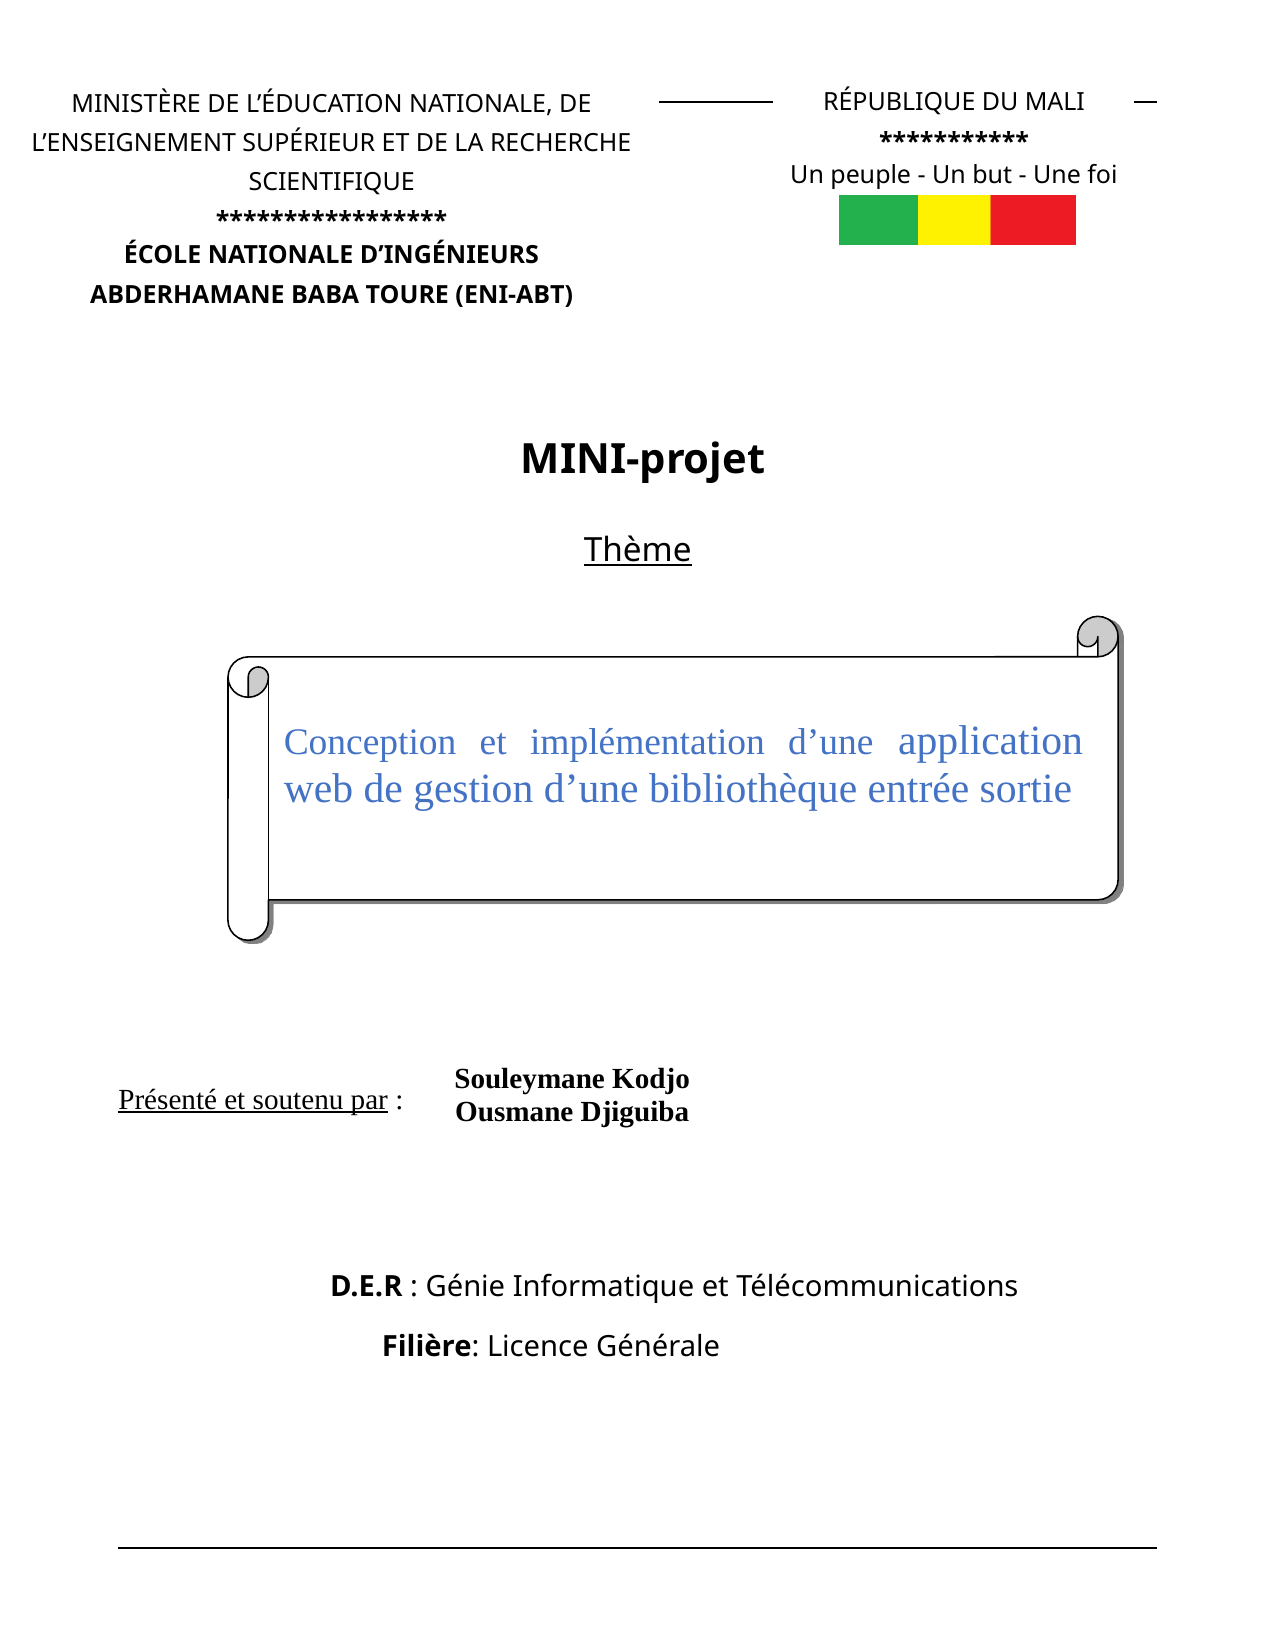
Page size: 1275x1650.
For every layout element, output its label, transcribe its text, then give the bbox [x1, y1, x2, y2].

text Thème [118, 526, 1157, 571]
text D.E.R : Génie Informatique et Télécommunications [118, 1266, 1157, 1305]
picture [836, 191, 1078, 248]
text MINI-projet [118, 429, 1157, 486]
text Filière: Licence Générale [118, 1325, 1157, 1365]
text Présenté et soutenu par : [118, 1082, 1157, 1115]
